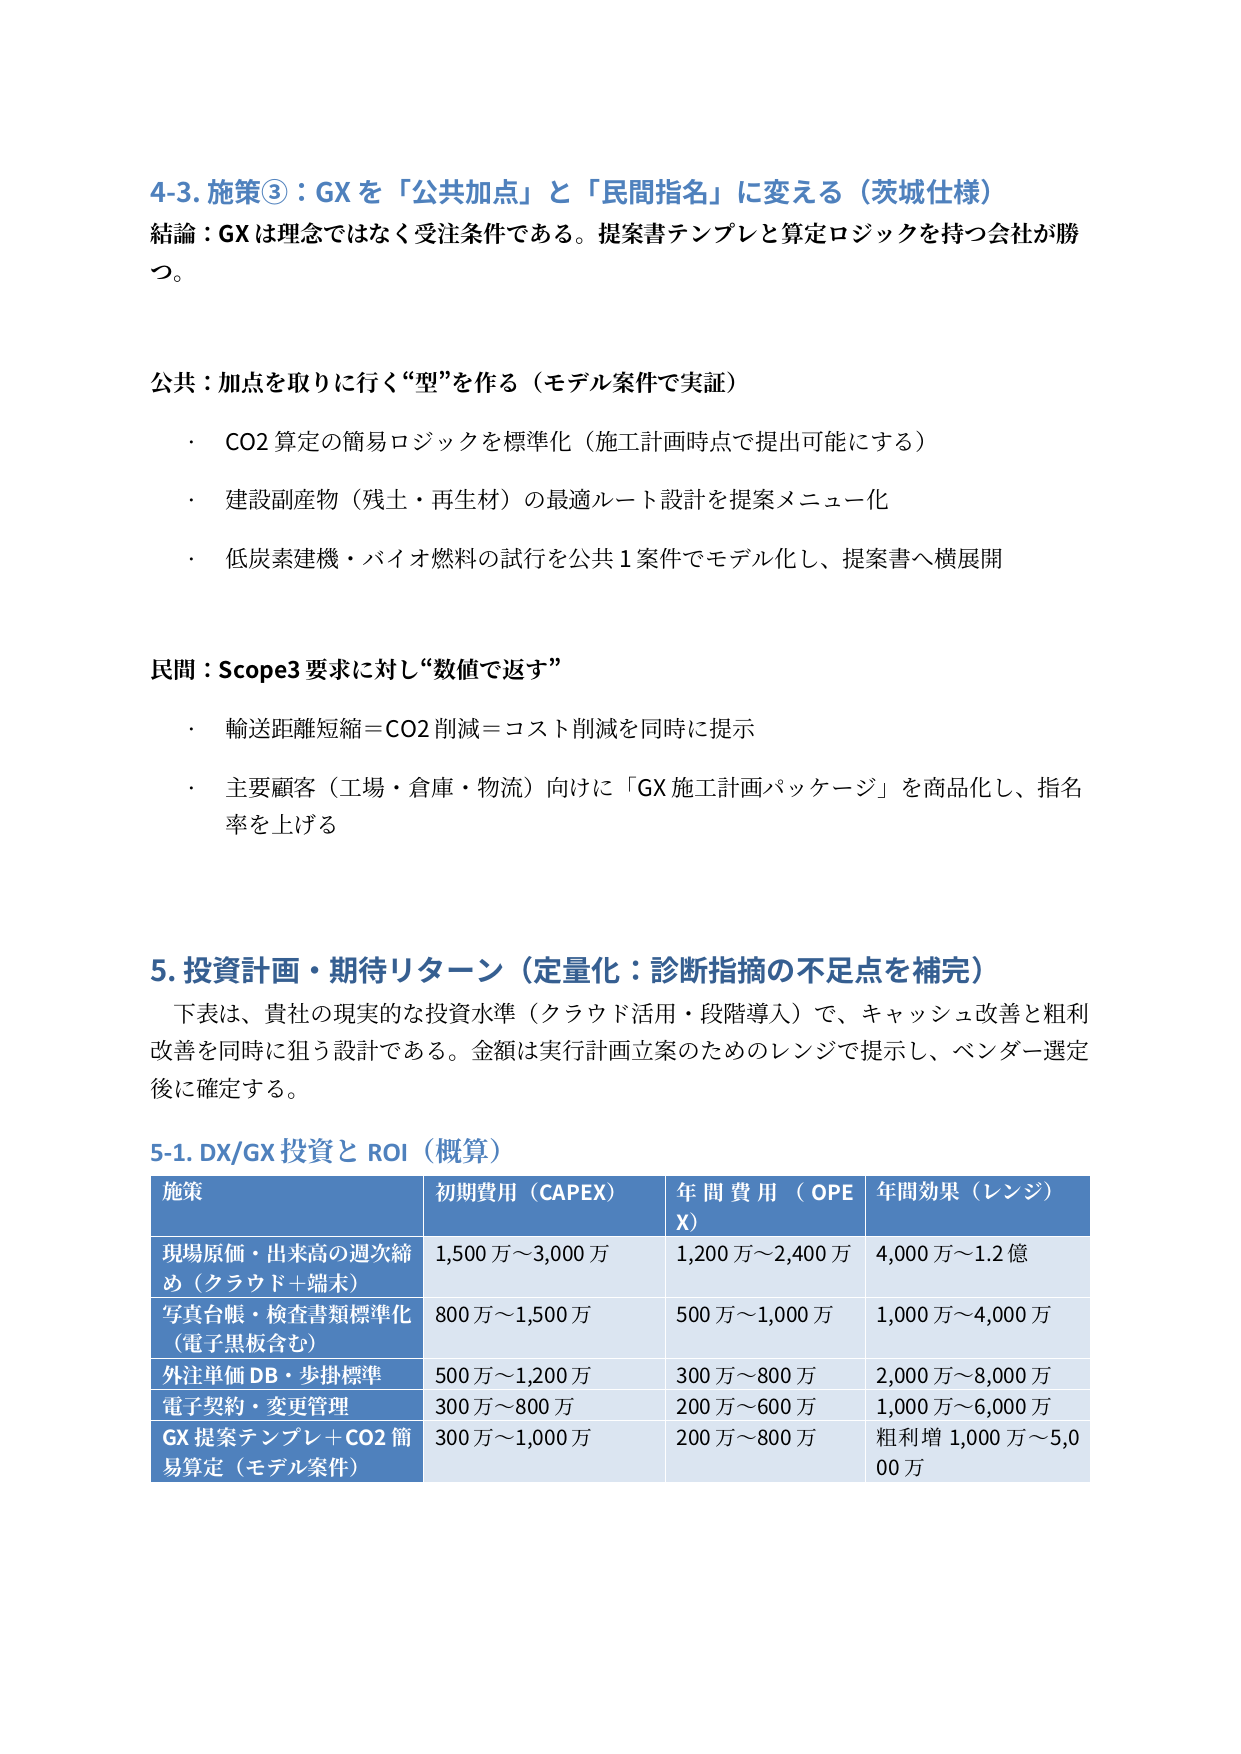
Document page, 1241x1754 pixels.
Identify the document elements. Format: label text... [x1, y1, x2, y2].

table_cell 300万〜1,000万 [424, 1421, 665, 1482]
table_cell 500万〜1,200万 [424, 1359, 665, 1389]
list 輸送距離短縮＝CO2削減＝コスト削減を同時に提示 [187, 711, 1090, 744]
table_header 初期費用（CAPEX） [424, 1176, 665, 1236]
table_header 施策 [151, 1176, 423, 1236]
table_header 年間費用（OPEX） [666, 1176, 865, 1236]
table_cell GX提案テンプレ＋CO2簡易算定（モデル案件） [151, 1421, 423, 1482]
list CO2算定の簡易ロジックを標準化（施工計画時点で提出可能にする） [187, 423, 1090, 457]
table_cell 500万〜1,000万 [666, 1298, 865, 1358]
table_cell 電子契約・変更管理 [151, 1390, 423, 1420]
table_cell 粗利増 1,000万〜5,000万 [866, 1421, 1090, 1482]
table_cell 写真台帳・検査書類標準化（電子黒板含む） [151, 1298, 423, 1358]
table_cell 300万〜800万 [666, 1359, 865, 1389]
table_cell 300万〜800万 [424, 1390, 665, 1420]
text 民間：Scope3要求に対し“数値で返す” [150, 652, 1090, 685]
subtitle 5. 投資計画・期待リターン（定量化：診断指摘の不足点を補完） [150, 947, 1090, 989]
table_cell 1,200万〜2,400万 [666, 1237, 865, 1297]
list 建設副産物（残土・再生材）の最適ルート設計を提案メニュー化 [187, 482, 1090, 515]
table_cell 1,500万〜3,000万 [424, 1237, 665, 1297]
list 主要顧客（工場・倉庫・物流）向けに「GX施工計画パッケージ」を商品化し、指名率を上げる [187, 769, 1090, 841]
table_cell 800万〜1,500万 [424, 1298, 665, 1358]
list 低炭素建機・バイオ燃料の試行を公共1案件でモデル化し、提案書へ横展開 [187, 541, 1090, 574]
subtitle 4-3. 施策③：GXを「公共加点」と「民間指名」に変える（茨城仕様） [150, 171, 1090, 210]
subtitle 5-1. DX/GX投資とROI（概算） [150, 1130, 1090, 1169]
table_cell 現場原価・出来高の週次締め（クラウド＋端末） [151, 1237, 423, 1297]
text 公共：加点を取りに行く“型”を作る（モデル案件で実証） [150, 364, 1090, 398]
table_cell 200万〜800万 [666, 1421, 865, 1482]
table_cell 4,000万〜1.2億 [866, 1237, 1090, 1297]
table_cell 1,000万〜6,000万 [866, 1390, 1090, 1420]
table_cell 外注単価DB・歩掛標準 [151, 1359, 423, 1389]
text 下表は、貴社の現実的な投資水準（クラウド活用・段階導入）で、キャッシュ改善と粗利改善を同時に狙う設計である。金額は実行計画立案のためのレンジで提示し、ベンダー選定後に確定する。 [150, 996, 1090, 1104]
table_cell 200万〜600万 [666, 1390, 865, 1420]
text 結論：GXは理念ではなく受注条件である。提案書テンプレと算定ロジックを持つ会社が勝つ。 [150, 216, 1090, 287]
table_cell 1,000万〜4,000万 [866, 1298, 1090, 1358]
table_header 年間効果（レンジ） [866, 1176, 1090, 1236]
table_cell 2,000万〜8,000万 [866, 1359, 1090, 1389]
